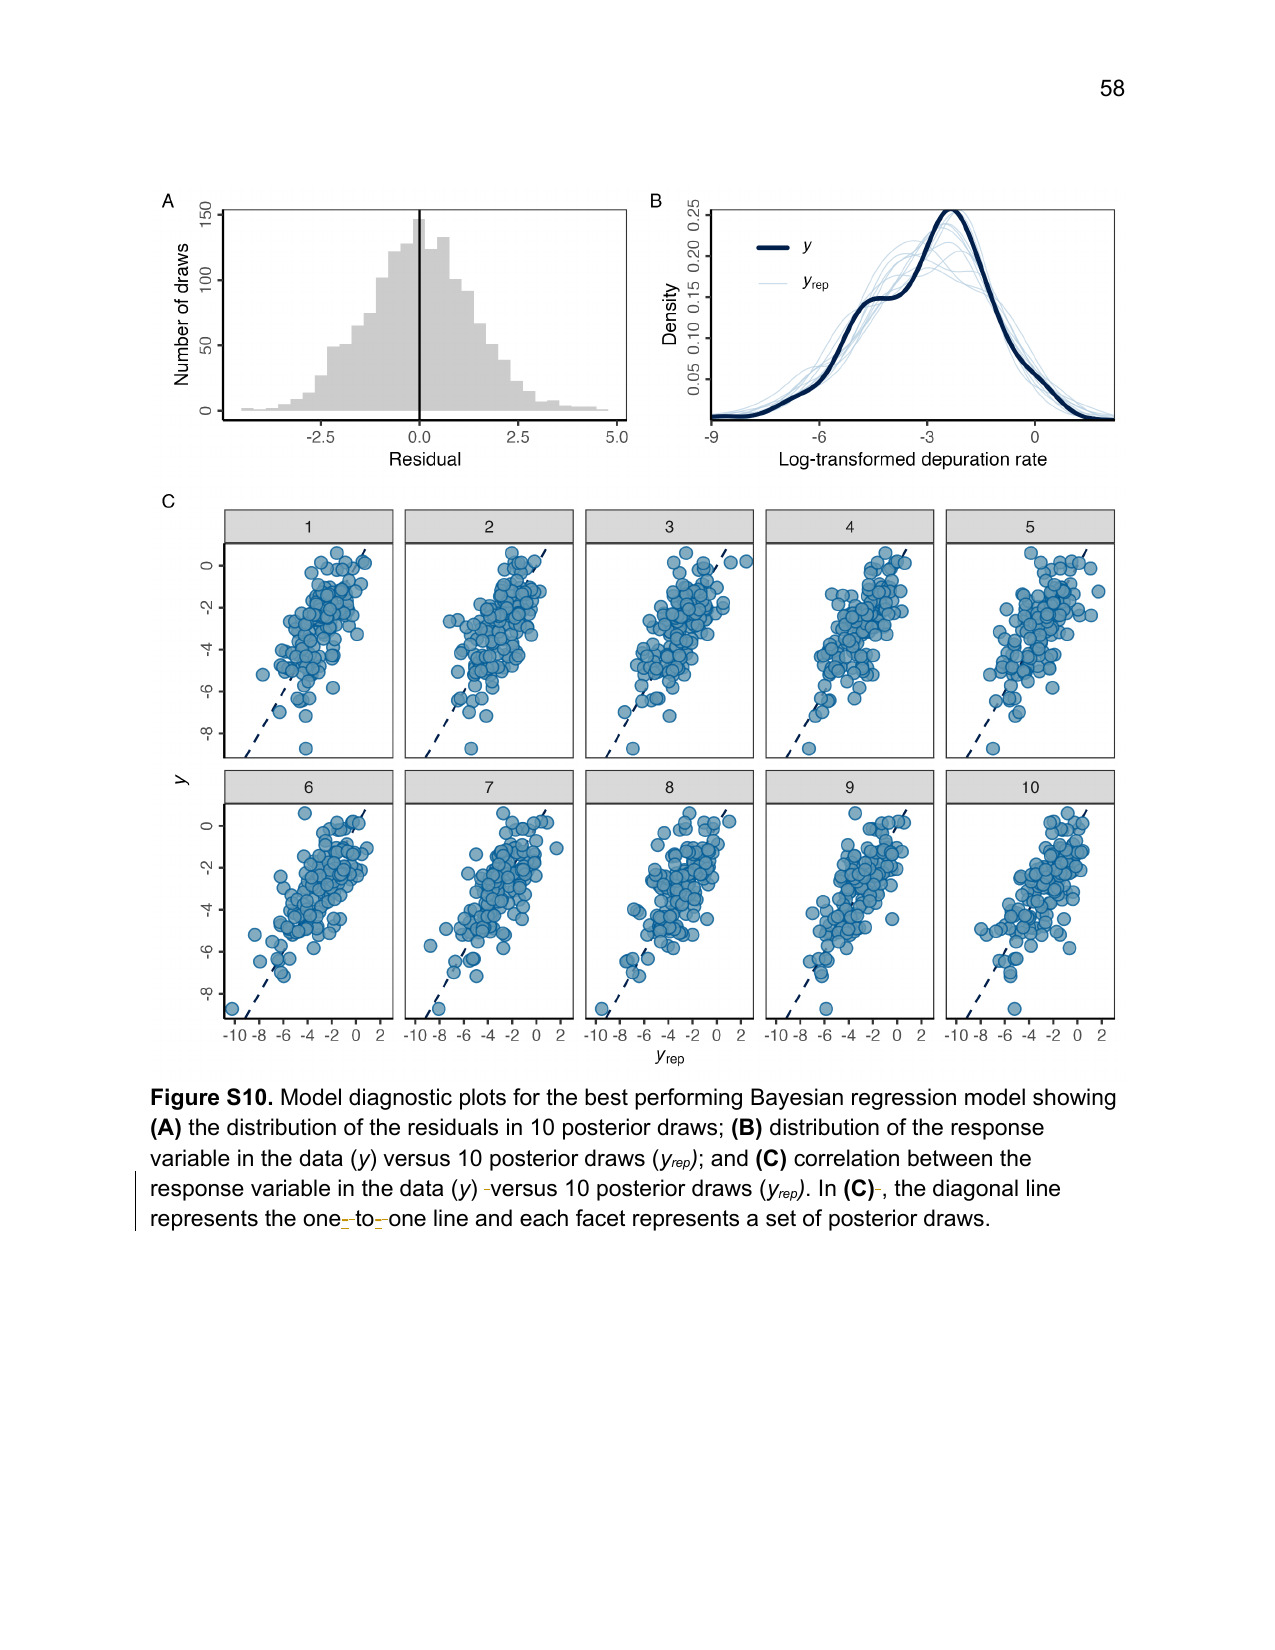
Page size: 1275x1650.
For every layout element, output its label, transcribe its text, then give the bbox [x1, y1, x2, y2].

text Figure S10. Model diagnostic plots for the best performing Bayesian regression model showing (A) the distribution of the residuals in 10 posterior draws; (B) distribution of the response variable in the data (y) versus 10 posterior draws (yrep); and (C) correlation between the response variable in the data (y) versus 10 posterior draws (yrep). In (C), the diagonal line represents the onetoone line and each facet represents a set of posterior draws. [150, 1081, 1125, 1231]
picture [150, 180, 1125, 1081]
